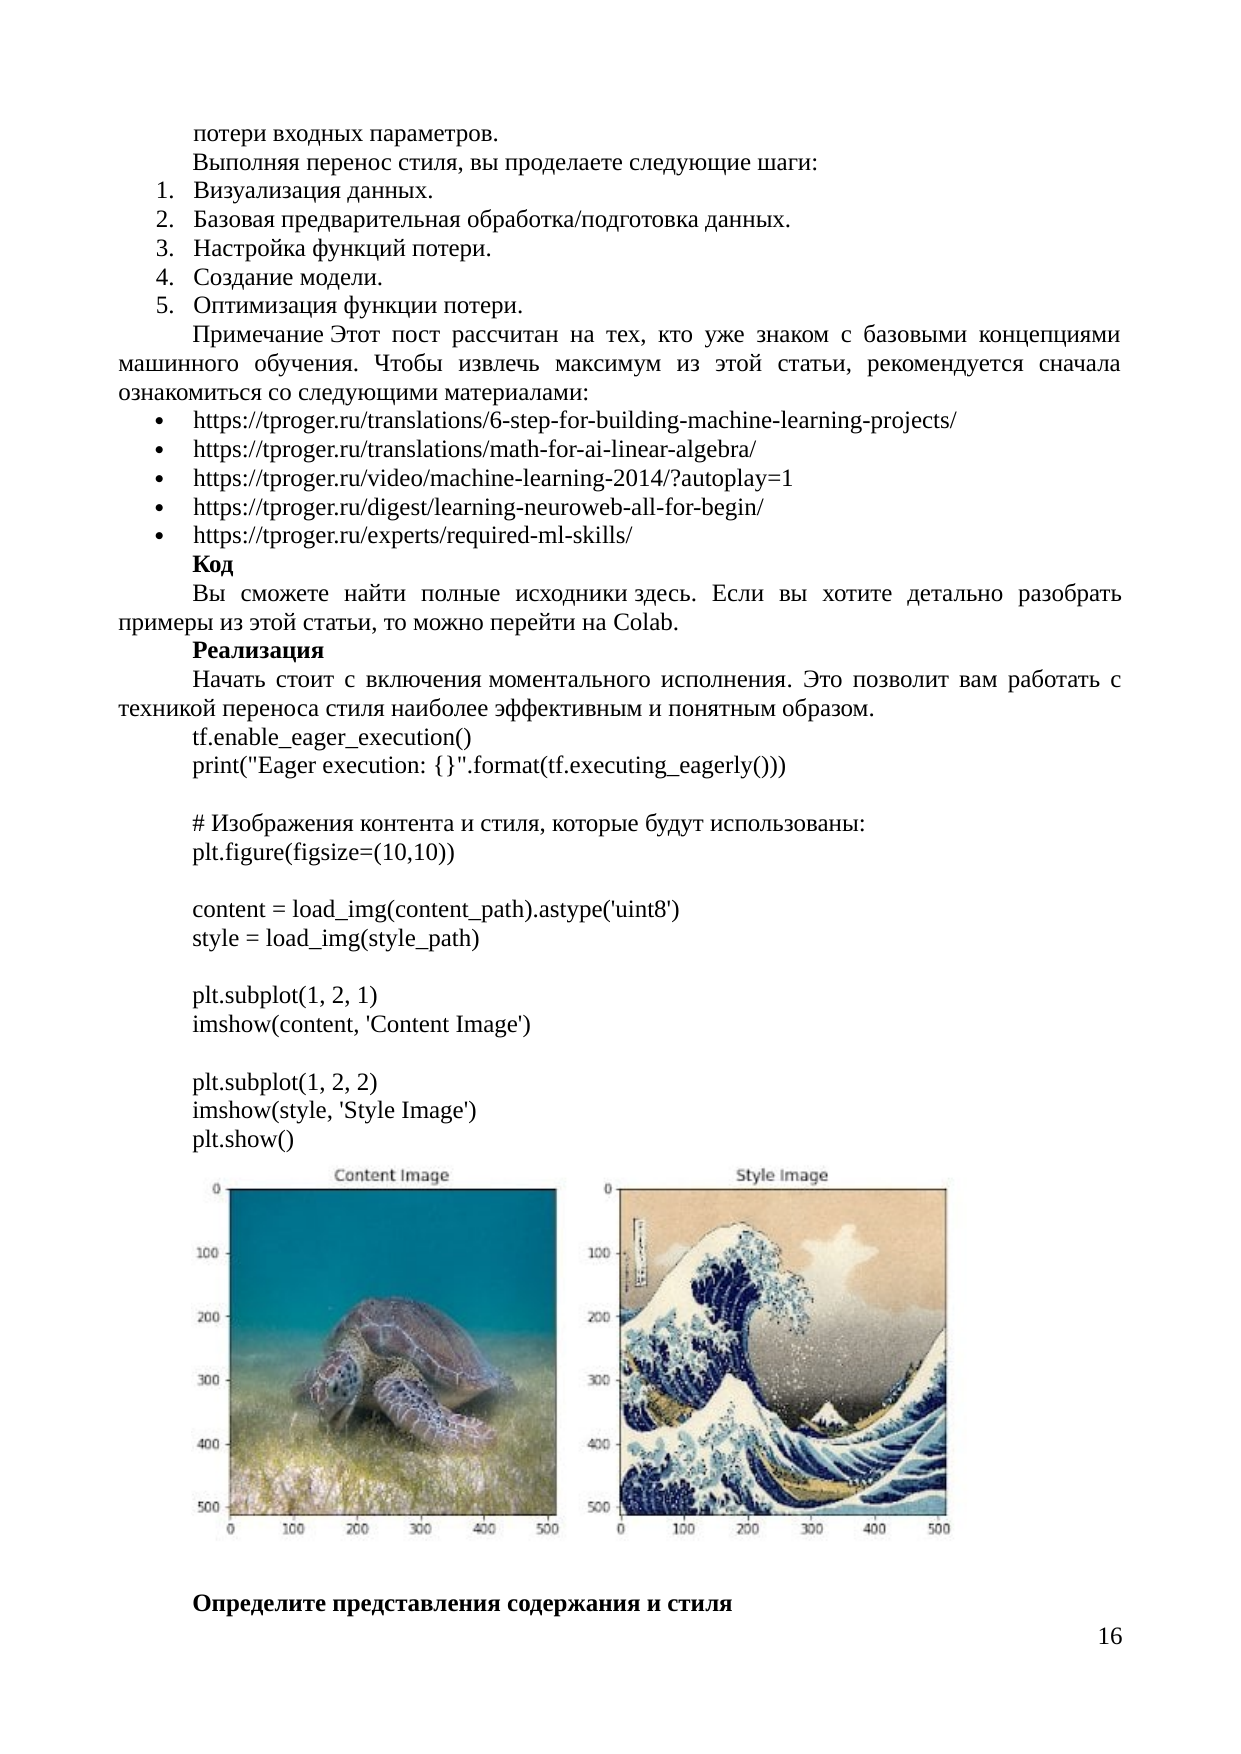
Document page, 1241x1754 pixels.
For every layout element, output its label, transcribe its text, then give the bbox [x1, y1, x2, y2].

text Примечание Этот пост рассчитан на тех, кто уже знаком с базовыми концепциями машинного обучения. Чтобы извлечь максимум из этой статьи, рекомендуется сначала ознакомиться со следующими материалами: [118, 319, 1122, 406]
list https://tproger.ru/translations/math-for-ai-linear-algebra/ [156, 434, 1122, 463]
text tf.enable_eager_execution() [118, 722, 1122, 751]
text Код [118, 549, 1122, 578]
list https://tproger.ru/translations/6-step-for-building-machine-learning-projects/ [156, 406, 1122, 434]
text plt.show() [118, 1124, 1122, 1153]
list Настройка функций потери. [156, 233, 1122, 262]
text Реализация [118, 636, 1122, 664]
text print("Eager execution: {}".format(tf.executing_eagerly())) [118, 751, 1122, 779]
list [156, 118, 1122, 147]
text plt.subplot(1, 2, 2) [118, 1067, 1122, 1096]
list https://tproger.ru/digest/learning-neuroweb-all-for-begin/ [156, 492, 1122, 521]
text Вы сможете найти полные исходники здесь. Если вы хотите детально разобрать примеры из этой статьи, то можно перейти на Colab. [118, 578, 1122, 636]
list https://tproger.ru/experts/required-ml-skills/ [156, 521, 1122, 549]
text content = load_img(content_path).astype('uint8') [118, 894, 1122, 923]
list Базовая предварительная обработка/подготовка данных. [156, 204, 1122, 233]
list https://tproger.ru/video/machine-learning-2014/?autoplay=1 [156, 463, 1122, 492]
text Определите представления содержания и стиля [118, 1588, 1122, 1616]
text plt.figure(figsize=(10,10)) [118, 837, 1122, 866]
text plt.subplot(1, 2, 1) [118, 981, 1122, 1009]
text # Изображения контента и стиля, которые будут использованы: [118, 808, 1122, 837]
list Визуализация данных. [156, 176, 1122, 204]
list Создание модели. [156, 262, 1122, 291]
text Выполняя перенос стиля, вы проделаете следующие шаги: [118, 147, 1122, 176]
text style = load_img(style_path) [118, 923, 1122, 952]
picture [191, 1153, 992, 1588]
text imshow(content, 'Content Image') [118, 1009, 1122, 1038]
list Оптимизация функции потери. [156, 291, 1122, 319]
text Начать стоит с включения моментального исполнения. Это позволит вам работать с техникой переноса стиля наиболее эффективным и понятным образом. [118, 664, 1122, 722]
text imshow(style, 'Style Image') [118, 1096, 1122, 1124]
